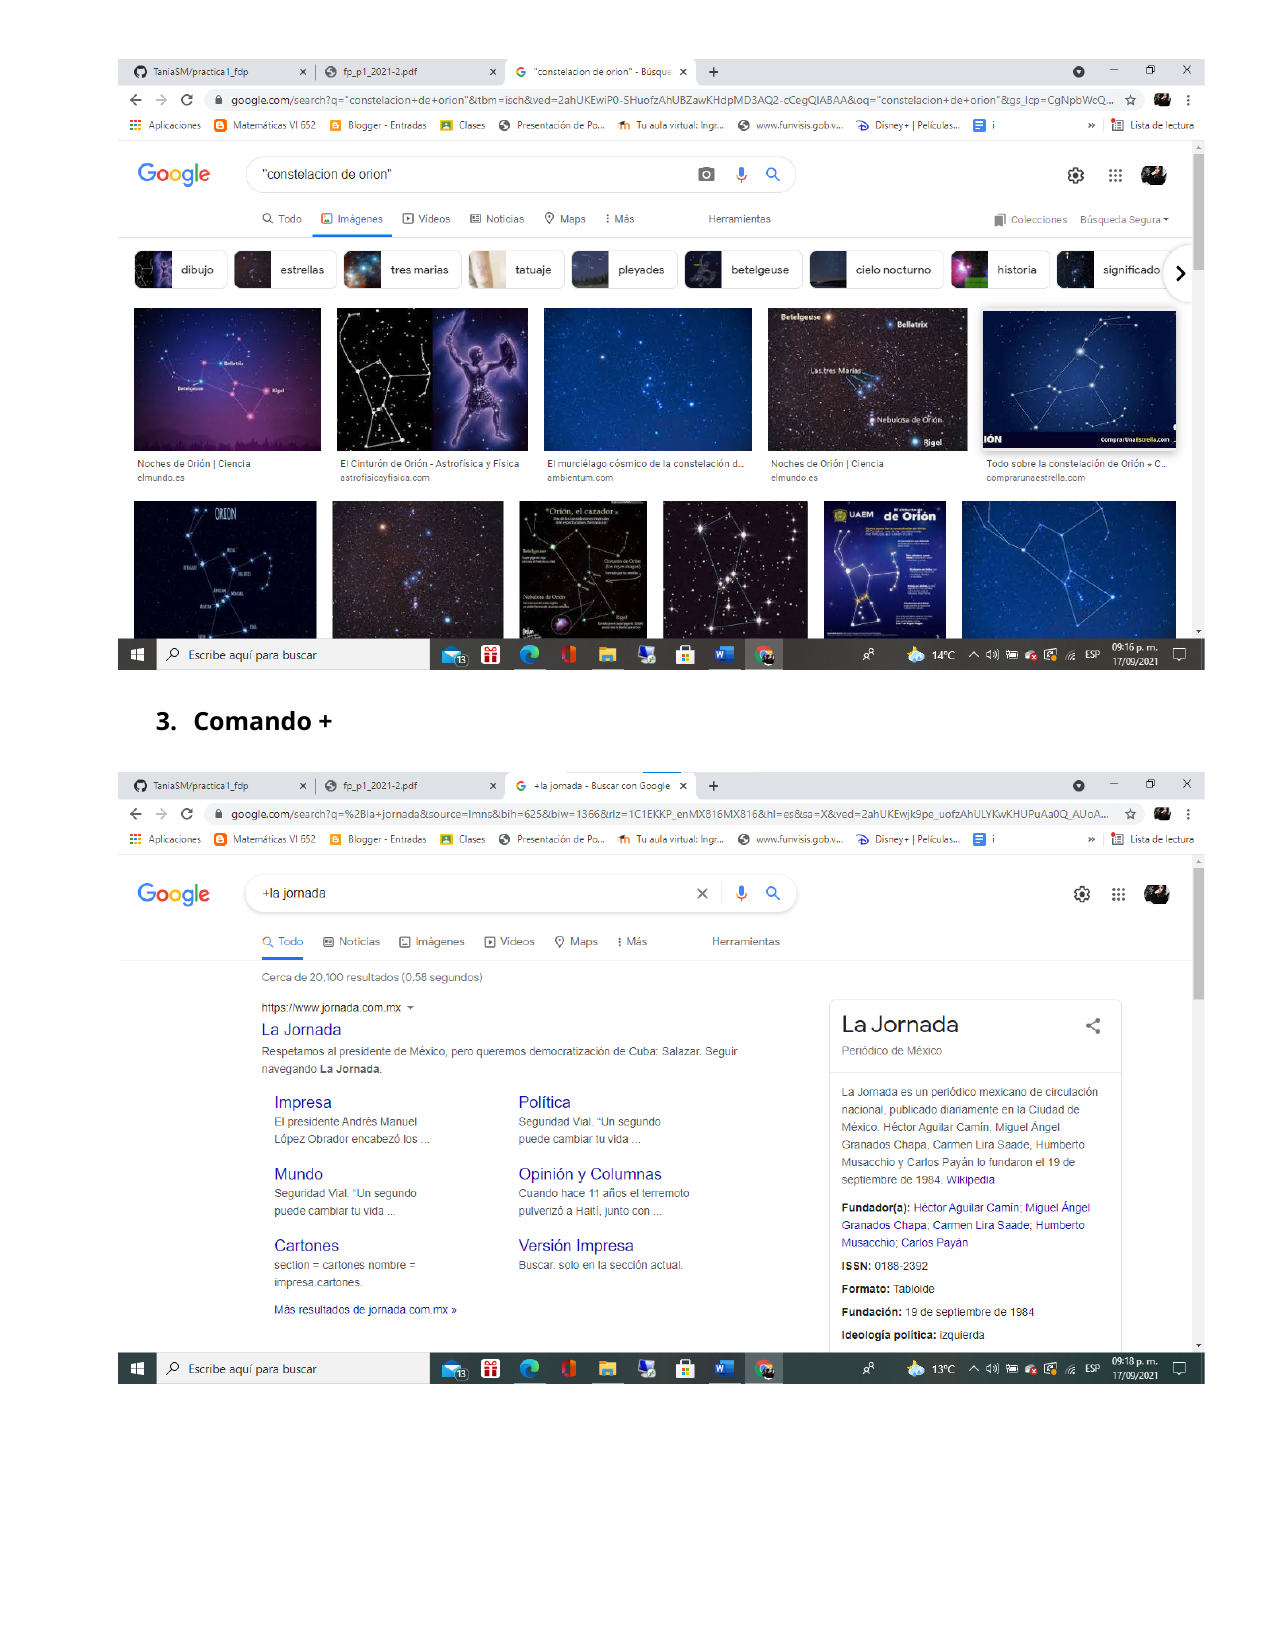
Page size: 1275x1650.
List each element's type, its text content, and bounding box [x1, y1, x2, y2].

list Comando + [156, 704, 1167, 738]
picture [118, 772, 1205, 1384]
picture [118, 59, 1205, 670]
